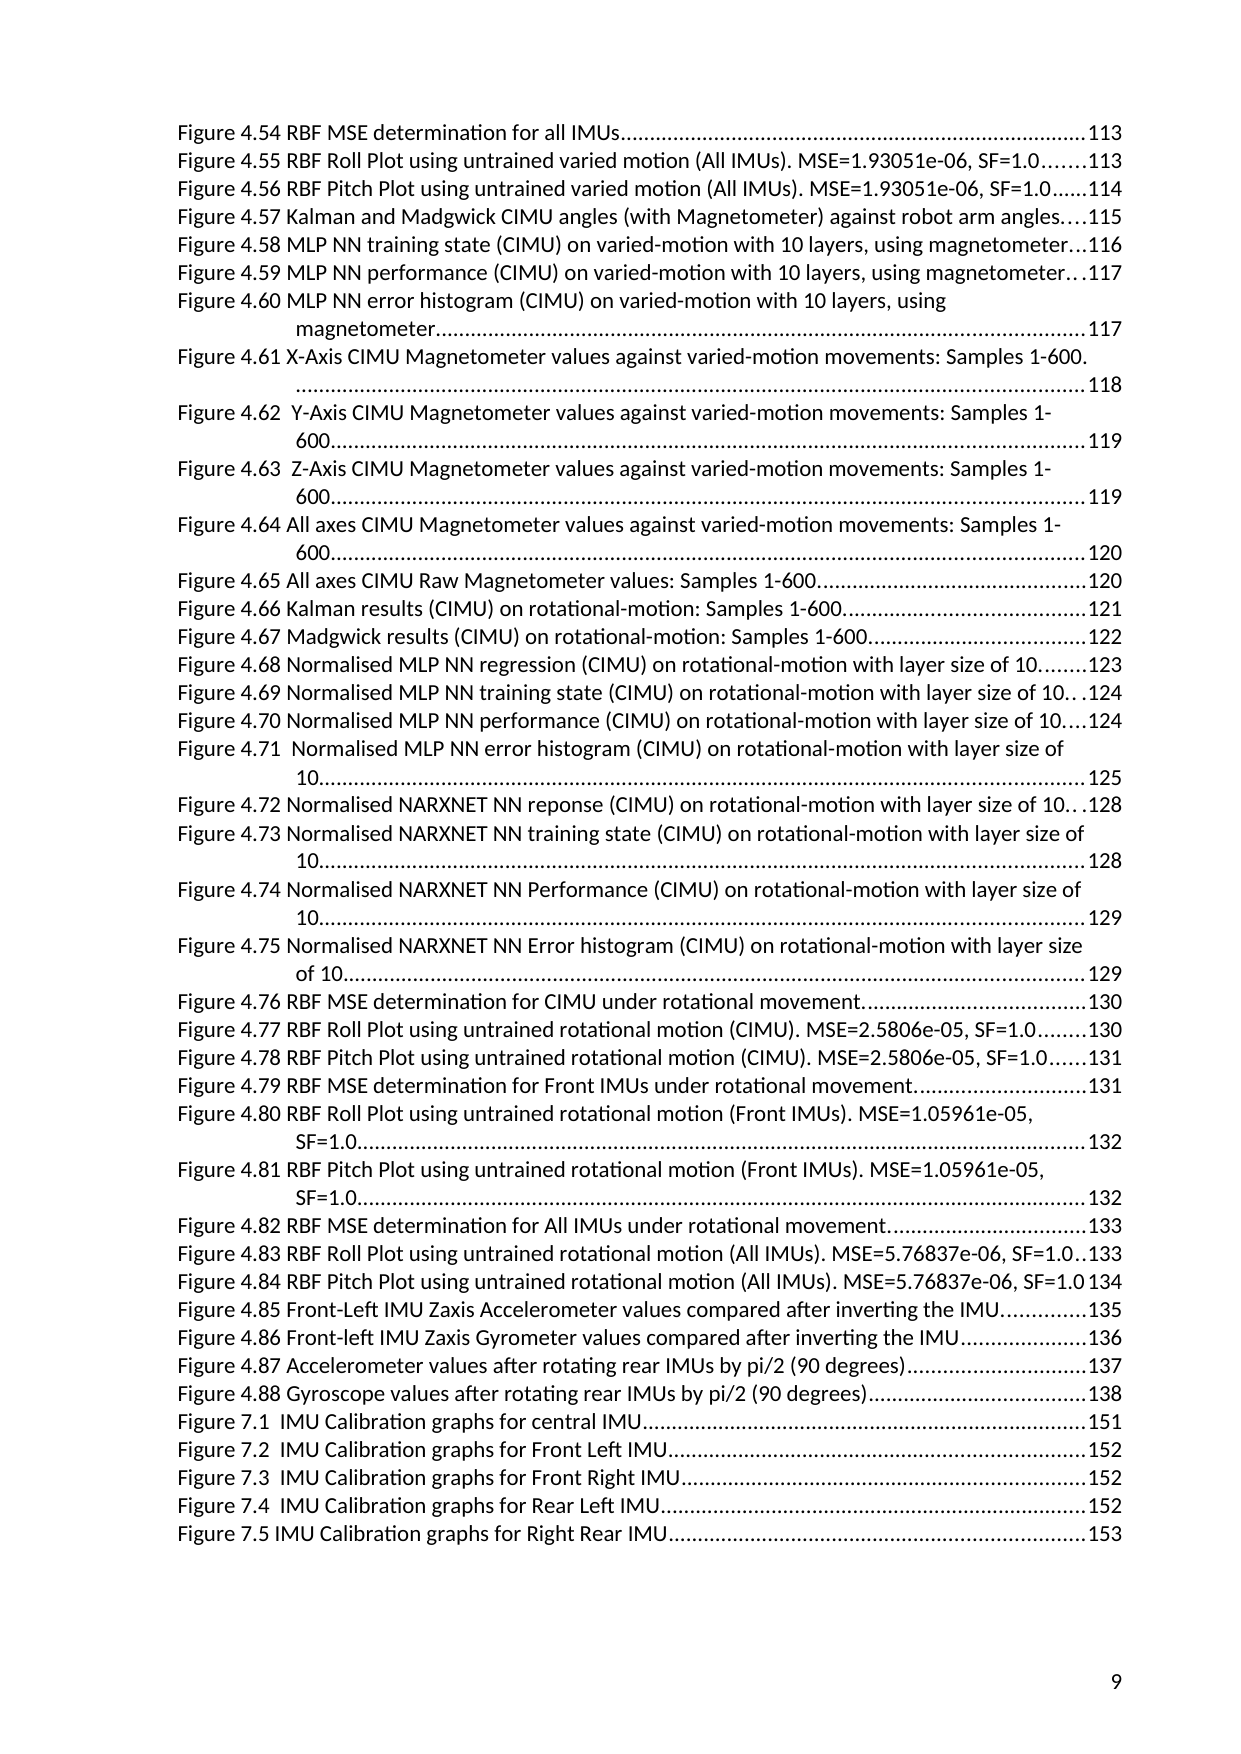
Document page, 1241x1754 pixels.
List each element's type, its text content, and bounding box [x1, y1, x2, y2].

text Figure 4.61 X-Axis CIMU Magnetometer values against varied-motion movements: Samples 1-600. 118 [177, 342, 1093, 398]
text Figure 4.70 Normalised MLP NN performance (CIMU) on rotational-motion with layer size of 10. 124 [177, 707, 1093, 734]
text Figure 4.62 Y-Axis CIMU Magnetometer values against varied-motion movements: Samples 1-600. 119 [177, 398, 1093, 454]
text Figure 4.82 RBF MSE determination for All IMUs under rotational movement. 133 [177, 1211, 1093, 1239]
text Figure 4.55 RBF Roll Plot using untrained varied motion (All IMUs). MSE=1.93051e-06, SF=1.0 113 [177, 146, 1093, 174]
text Figure 4.65 All axes CIMU Raw Magnetometer values: Samples 1-600. 120 [177, 566, 1093, 594]
text Figure 4.79 RBF MSE determination for Front IMUs under rotational movement. 131 [177, 1071, 1093, 1099]
text Figure 4.58 MLP NN training state (CIMU) on varied-motion with 10 layers, using magnetometer. 116 [177, 230, 1093, 258]
text Figure 7.1 IMU Calibration graphs for central IMU 151 [177, 1407, 1093, 1435]
text Figure 4.78 RBF Pitch Plot using untrained rotational motion (CIMU). MSE=2.5806e-05, SF=1.0 131 [177, 1043, 1093, 1071]
text Figure 4.83 RBF Roll Plot using untrained rotational motion (All IMUs). MSE=5.76837e-06, SF=1.0 133 [177, 1239, 1093, 1267]
text Figure 7.3 IMU Calibration graphs for Front Right IMU 152 [177, 1463, 1093, 1491]
text Figure 4.86 Front-left IMU Zaxis Gyrometer values compared after inverting the IMU 136 [177, 1323, 1093, 1351]
text Figure 4.73 Normalised NARXNET NN training state (CIMU) on rotational-motion with layer size of 10. 128 [177, 819, 1093, 875]
text Figure 4.77 RBF Roll Plot using untrained rotational motion (CIMU). MSE=2.5806e-05, SF=1.0 130 [177, 1015, 1093, 1043]
text Figure 4.56 RBF Pitch Plot using untrained varied motion (All IMUs). MSE=1.93051e-06, SF=1.0 114 [177, 174, 1093, 202]
text Figure 4.80 RBF Roll Plot using untrained rotational motion (Front IMUs). MSE=1.05961e-05, SF=1.0 132 [177, 1099, 1093, 1155]
text Figure 4.66 Kalman results (CIMU) on rotational-motion: Samples 1-600. 121 [177, 594, 1093, 622]
text Figure 7.4 IMU Calibration graphs for Rear Left IMU 152 [177, 1491, 1093, 1519]
text Figure 4.54 RBF MSE determination for all IMUs 113 [177, 118, 1093, 146]
text Figure 4.76 RBF MSE determination for CIMU under rotational movement. 130 [177, 987, 1093, 1015]
text Figure 7.5 IMU Calibration graphs for Right Rear IMU 153 [177, 1519, 1093, 1547]
text Figure 4.71 Normalised MLP NN error histogram (CIMU) on rotational-motion with layer size of 10. 125 [177, 734, 1093, 791]
text Figure 4.63 Z-Axis CIMU Magnetometer values against varied-motion movements: Samples 1-600. 119 [177, 454, 1093, 510]
text Figure 4.75 Normalised NARXNET NN Error histogram (CIMU) on rotational-motion with layer size of 10. 129 [177, 931, 1093, 987]
text Figure 4.60 MLP NN error histogram (CIMU) on varied-motion with 10 layers, using magnetometer. 117 [177, 286, 1093, 342]
text Figure 4.72 Normalised NARXNET NN reponse (CIMU) on rotational-motion with layer size of 10. 128 [177, 791, 1093, 819]
text Figure 4.68 Normalised MLP NN regression (CIMU) on rotational-motion with layer size of 10. 123 [177, 651, 1093, 678]
text Figure 4.57 Kalman and Madgwick CIMU angles (with Magnetometer) against robot arm angles. 115 [177, 202, 1093, 230]
text Figure 4.59 MLP NN performance (CIMU) on varied-motion with 10 layers, using magnetometer. 117 [177, 258, 1093, 286]
text Figure 4.88 Gyroscope values after rotating rear IMUs by pi/2 (90 degrees) 138 [177, 1379, 1093, 1407]
text Figure 4.85 Front-Left IMU Zaxis Accelerometer values compared after inverting the IMU. 135 [177, 1295, 1093, 1323]
text Figure 4.87 Accelerometer values after rotating rear IMUs by pi/2 (90 degrees) 137 [177, 1351, 1093, 1379]
text Figure 4.81 RBF Pitch Plot using untrained rotational motion (Front IMUs). MSE=1.05961e-05, SF=1.0 132 [177, 1155, 1093, 1211]
text Figure 4.67 Madgwick results (CIMU) on rotational-motion: Samples 1-600. 122 [177, 622, 1093, 651]
text Figure 4.74 Normalised NARXNET NN Performance (CIMU) on rotational-motion with layer size of 10. 129 [177, 875, 1093, 931]
text Figure 4.64 All axes CIMU Magnetometer values against varied-motion movements: Samples 1-600. 120 [177, 510, 1093, 566]
text Figure 7.2 IMU Calibration graphs for Front Left IMU 152 [177, 1435, 1093, 1463]
text Figure 4.84 RBF Pitch Plot using untrained rotational motion (All IMUs). MSE=5.76837e-06, SF=1.0 134 [177, 1267, 1093, 1295]
text Figure 4.69 Normalised MLP NN training state (CIMU) on rotational-motion with layer size of 10. 124 [177, 678, 1093, 707]
